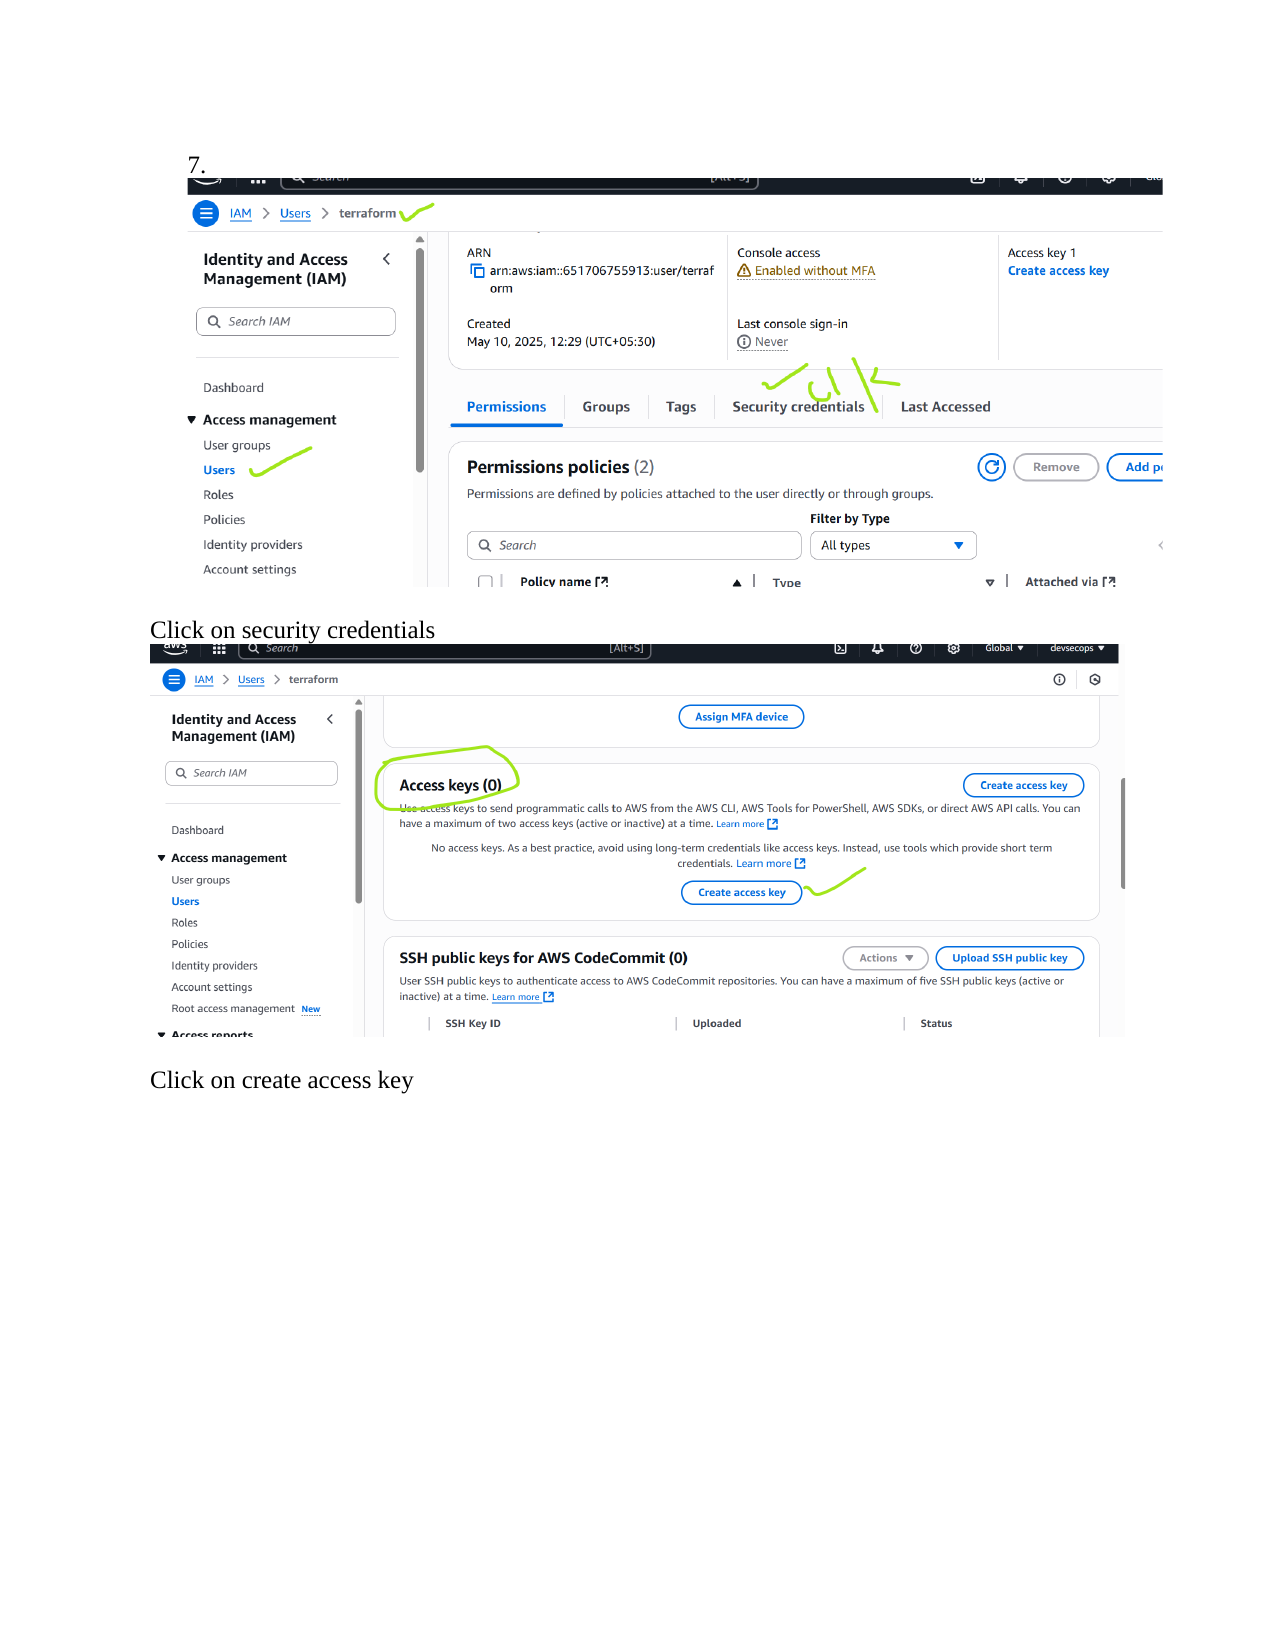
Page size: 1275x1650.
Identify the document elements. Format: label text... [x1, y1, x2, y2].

text Click on security credentials [150, 616, 1125, 644]
text Click on create access key [150, 1065, 1125, 1094]
picture [187, 178, 1163, 587]
picture [150, 644, 1125, 1037]
